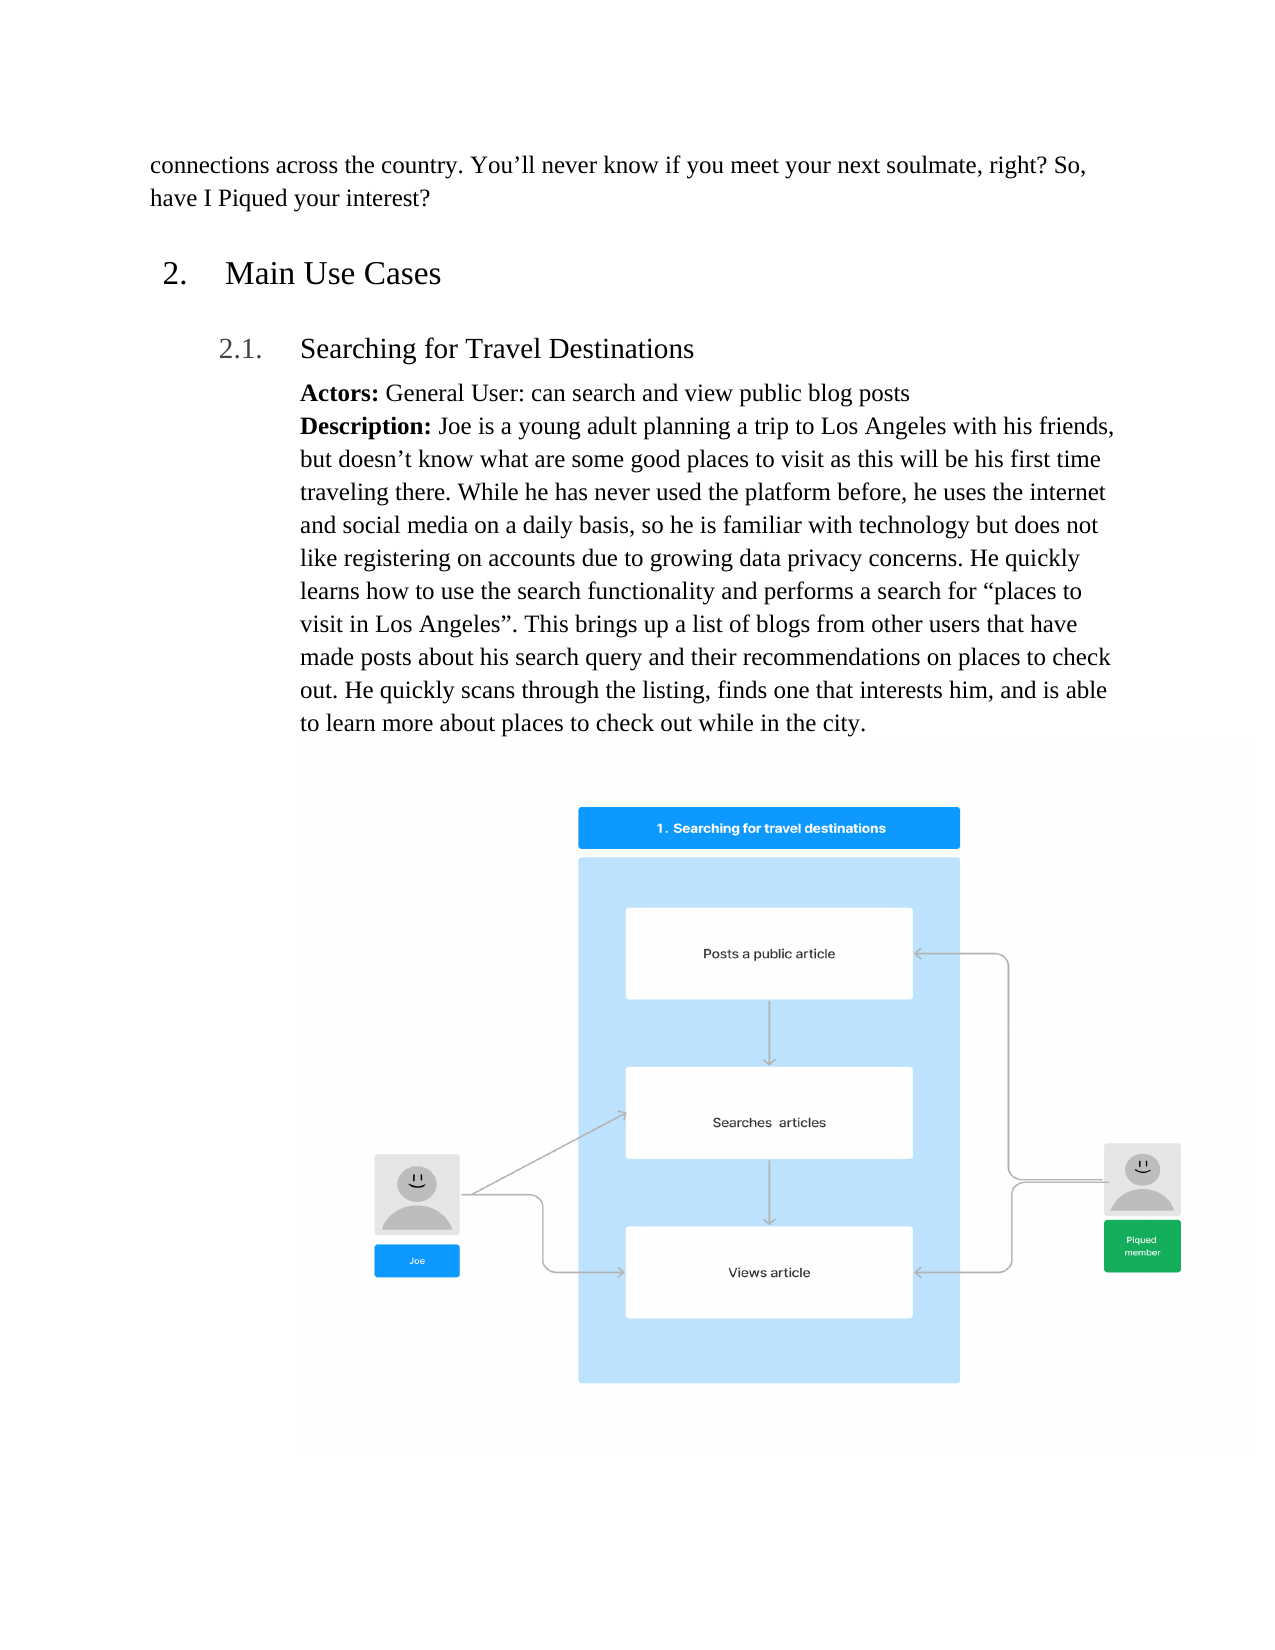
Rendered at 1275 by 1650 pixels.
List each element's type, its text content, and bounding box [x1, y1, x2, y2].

subtitle Searching for Travel Destinations [262, 331, 1125, 364]
text Actors: General User: can search and view public blog posts [300, 378, 1125, 407]
text Description: Joe is a young adult planning a trip to Los Angeles with his friends, but doesn’t know what are some good places to visit as this will be his first time traveling there. While he has never used the platform before, he uses the internet and social media on a daily basis, so he is familiar with technology but does not like registering on accounts due to growing data privacy concerns. He quickly learns how to use the search functionality and performs a search for “places to visit in Los Angeles”. This brings up a list of blogs from other users that have made posts about his search query and their recommendations on places to check out. He quickly scans through the listing, finds one that interests him, and is able to learn more about places to check out while in the city. [300, 411, 1125, 737]
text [150, 150, 1125, 212]
picture [300, 741, 1255, 1450]
subtitle Main Use Cases [187, 253, 1125, 292]
